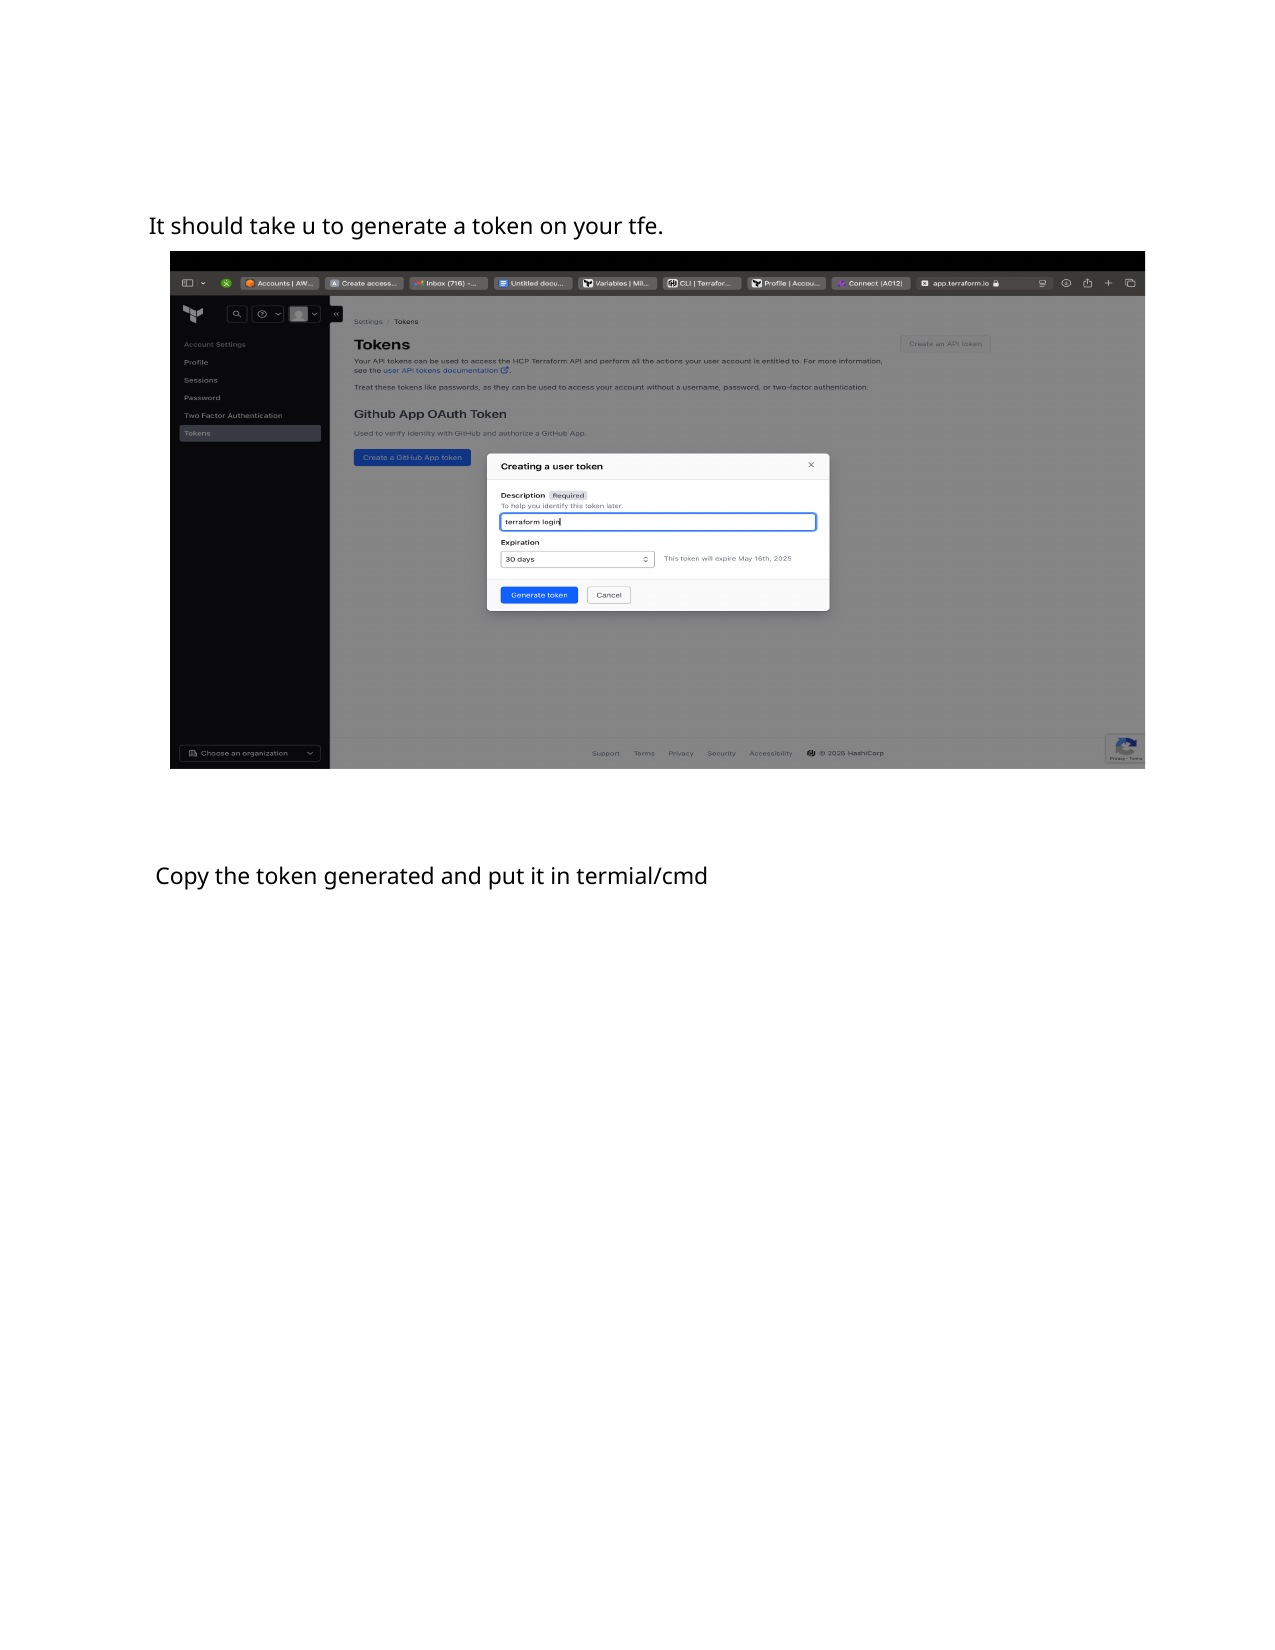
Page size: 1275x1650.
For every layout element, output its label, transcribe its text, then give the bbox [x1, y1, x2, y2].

text It should take u to generate a token on your tfe. [148, 210, 1139, 241]
text Copy the token generated and put it in termial/cmd [150, 860, 1216, 891]
picture [170, 251, 1146, 769]
